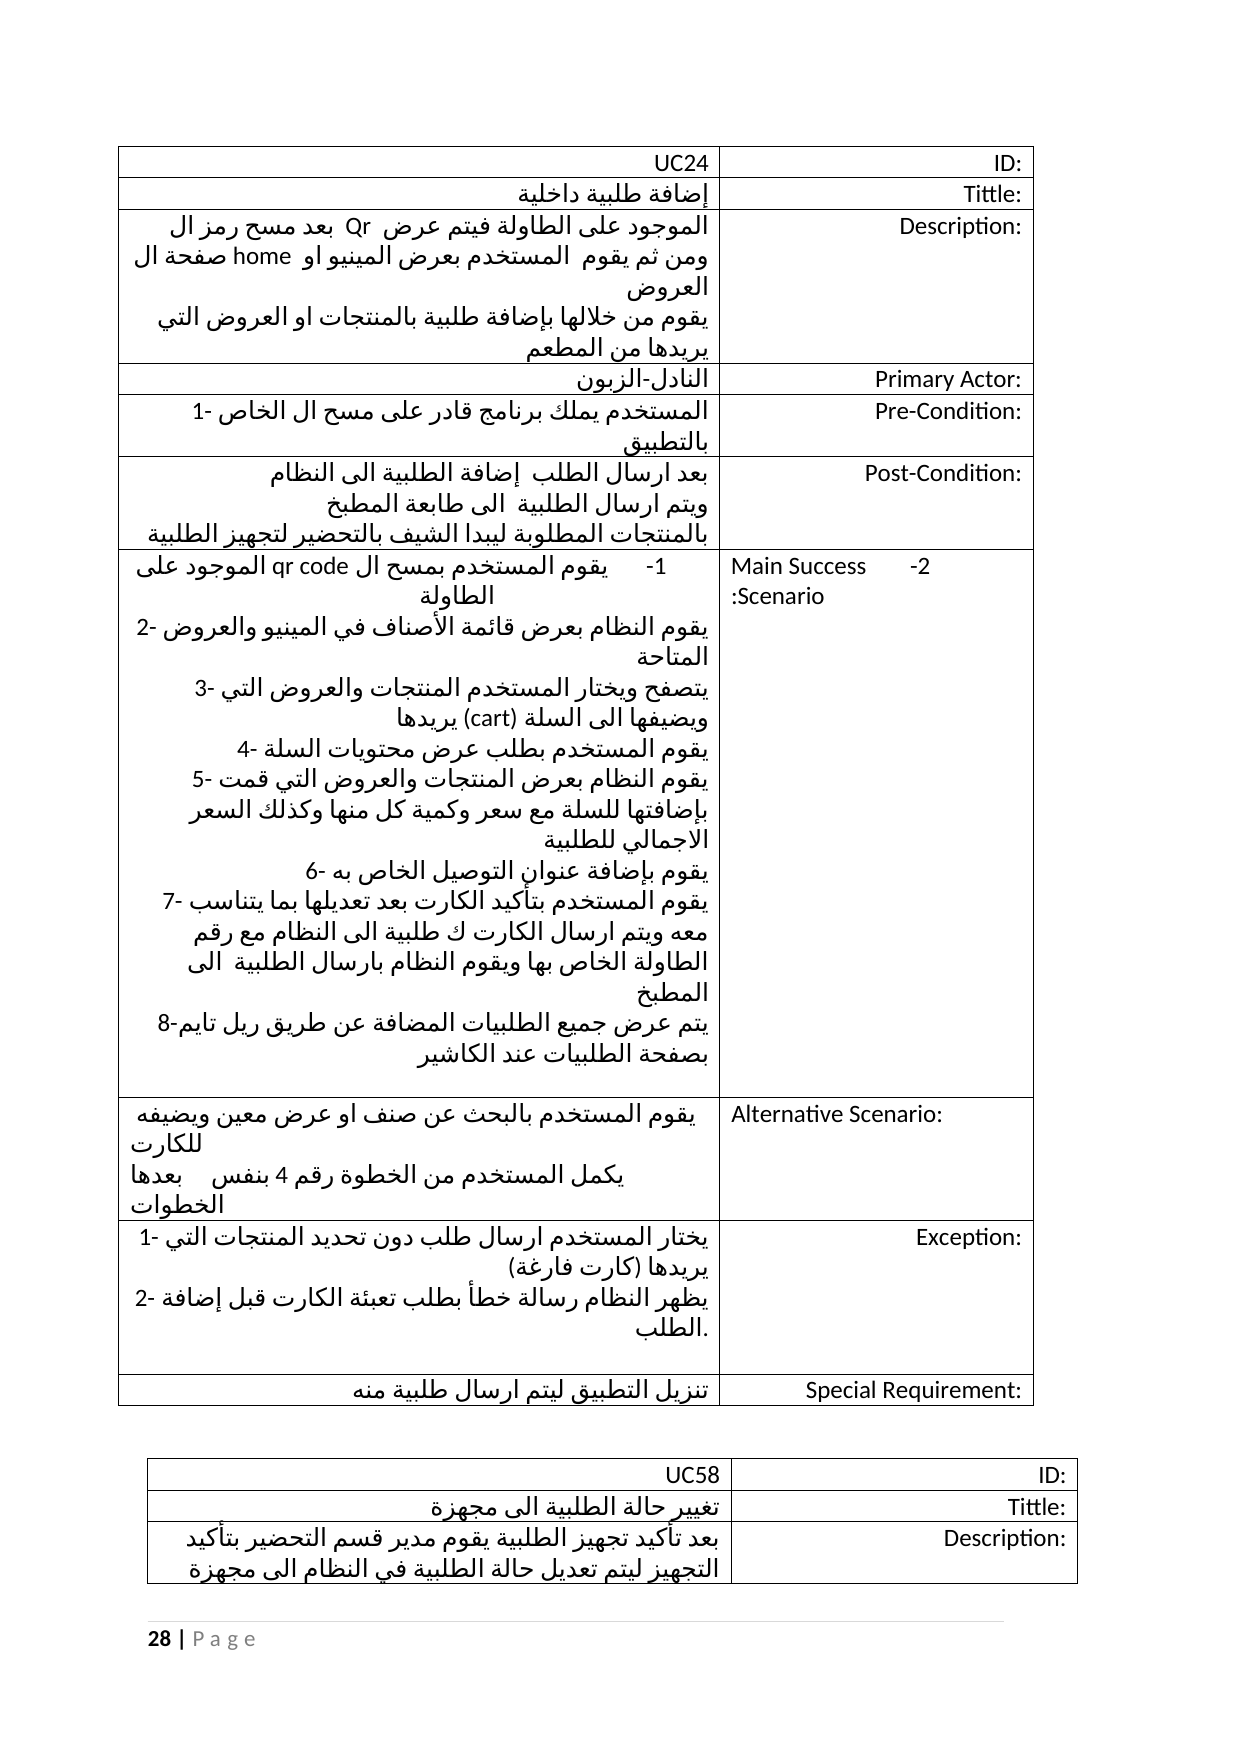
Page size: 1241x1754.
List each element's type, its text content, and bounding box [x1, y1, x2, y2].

table_cell Post-Condition: [720, 457, 1033, 549]
table_cell 1- يختار المستخدم ارسال طلب دون تحديد المنتجات التي يريدها (كارت فارغة) 2- يظهر النظام رسالة خطأ بطلب تعبئة الكارت قبل إضافة الطلب. [119, 1221, 719, 1373]
table_cell Special Requirement: [720, 1375, 1033, 1405]
table_cell Tittle: [732, 1491, 1077, 1521]
table_cell بعد ارسال الطلب إضافة الطلبية الى النظام ويتم ارسال الطلبية الى طابعة المطبخ بالمنتجات المطلوبة ليبدا الشيف بالتحضير لتجهيز الطلبية [119, 457, 719, 549]
table_cell بعد تأكيد تجهيز الطلبية يقوم مدير قسم التحضير بتأكيد التجهيز ليتم تعديل حالة الطلبية في النظام الى مجهزة [148, 1522, 731, 1583]
table_cell Description: [720, 210, 1033, 362]
table_cell Pre-Condition: [720, 395, 1033, 456]
table_cell بعد مسح رمز ال Qr الموجود على الطاولة فيتم عرض صفحة ال home ومن ثم يقوم المستخدم بعرض المينيو او العروض يقوم من خلالها بإضافة طلبية بالمنتجات او العروض التي يريدها من المطعم [119, 210, 719, 362]
table_header UC58 [148, 1459, 731, 1489]
table_cell يقوم المستخدم بالبحث عن صنف او عرض معين ويضيفه للكارت بعدها يكمل المستخدم من الخطوة رقم 4 بنفس الخطوات [119, 1098, 719, 1220]
table_cell إضافة طلبية داخلية [119, 178, 719, 209]
table_cell تنزيل التطبيق ليتم ارسال طلبية منه [119, 1375, 719, 1405]
table_cell تغيير حالة الطلبية الى مجهزة [148, 1491, 731, 1521]
table_cell Main Success Scenario: [720, 550, 1033, 1097]
table_cell Exception: [720, 1221, 1033, 1373]
table_cell النادل-الزبون [119, 364, 719, 394]
table_header UC24 [119, 147, 719, 177]
table_cell Primary Actor: [720, 364, 1033, 394]
table_header ID: [720, 147, 1033, 177]
table_cell يقوم المستخدم بمسح ال qr code الموجود على الطاولة 2- يقوم النظام بعرض قائمة الأصناف في المينيو والعروض المتاحة 3- يتصفح ويختار المستخدم المنتجات والعروض التي يريدها (cart) ويضيفها الى السلة 4- يقوم المستخدم بطلب عرض محتويات السلة 5- يقوم النظام بعرض المنتجات والعروض التي قمت بإضافتها للسلة مع سعر وكمية كل منها وكذلك السعر الاجمالي للطلبية 6- يقوم بإضافة عنوان التوصيل الخاص به 7- يقوم المستخدم بتأكيد الكارت بعد تعديلها بما يتناسب معه ويتم ارسال الكارت ك طلبية الى النظام مع رقم الطاولة الخاص بها ويقوم النظام بارسال الطلبية الى المطبخ 8-يتم عرض جميع الطلبيات المضافة عن طريق ريل تايم بصفحة الطلبيات عند الكاشير [119, 550, 719, 1097]
table_cell Alternative Scenario: [720, 1098, 1033, 1220]
table_cell 1- المستخدم يملك برنامج قادر على مسح ال الخاص بالتطبيق [119, 395, 719, 456]
table_cell Description: [732, 1522, 1077, 1583]
table_cell Tittle: [720, 178, 1033, 209]
table_header ID: [732, 1459, 1077, 1489]
